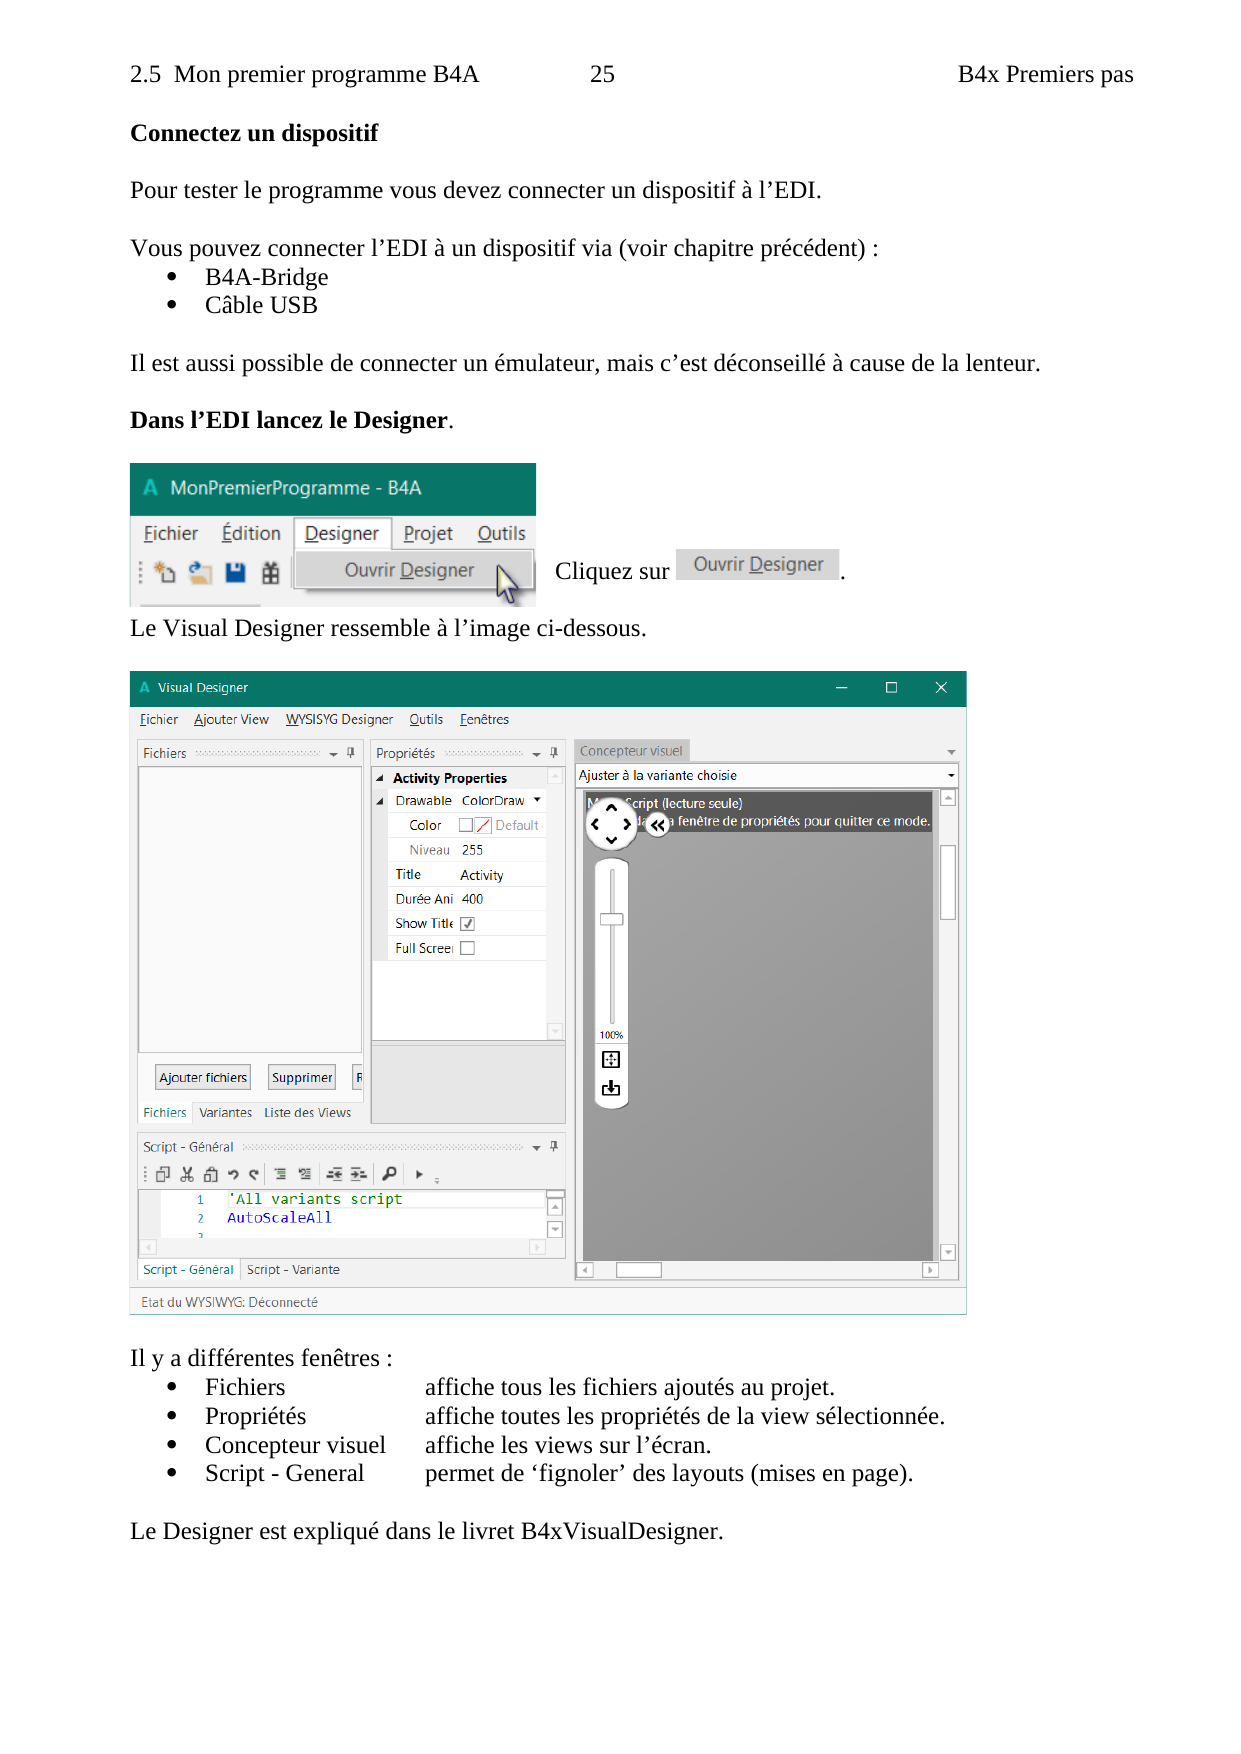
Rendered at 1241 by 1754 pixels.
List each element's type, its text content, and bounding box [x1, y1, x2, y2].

text Il est aussi possible de connecter un émulateur, mais c’est déconseillé à cause de la lenteur. [130, 348, 1134, 377]
list Concepteur visuel affiche les views sur l’écran. [167, 1430, 1134, 1458]
picture [129, 671, 967, 1315]
list Script - General permet de ‘fignoler’ des layouts (mises en page). [167, 1458, 1134, 1487]
text Connectez un dispositif [130, 118, 1134, 147]
text Pour tester le programme vous devez connecter un dispositif à l’EDI. [130, 176, 1134, 204]
text Le Designer est expliqué dans le livret B4xVisualDesigner. [130, 1516, 1134, 1545]
list Câble USB [167, 291, 1134, 319]
text Vous pouvez connecter l’EDI à un dispositif via (voir chapitre précédent) : [130, 233, 1134, 262]
list Fichiers affiche tous les fichiers ajoutés au projet. [167, 1372, 1134, 1401]
text Le Visual Designer ressemble à l’image ci-dessous. [130, 613, 1134, 642]
text Dans l’EDI lancez le Designer. [130, 406, 1134, 434]
text Il y a différentes fenêtres : [130, 1343, 1134, 1372]
picture [129, 463, 537, 607]
list Propriétés affiche toutes les propriétés de la view sélectionnée. [167, 1401, 1134, 1430]
picture [675, 549, 840, 580]
list B4A-Bridge [167, 262, 1134, 291]
text Cliquez sur . [537, 549, 1134, 585]
